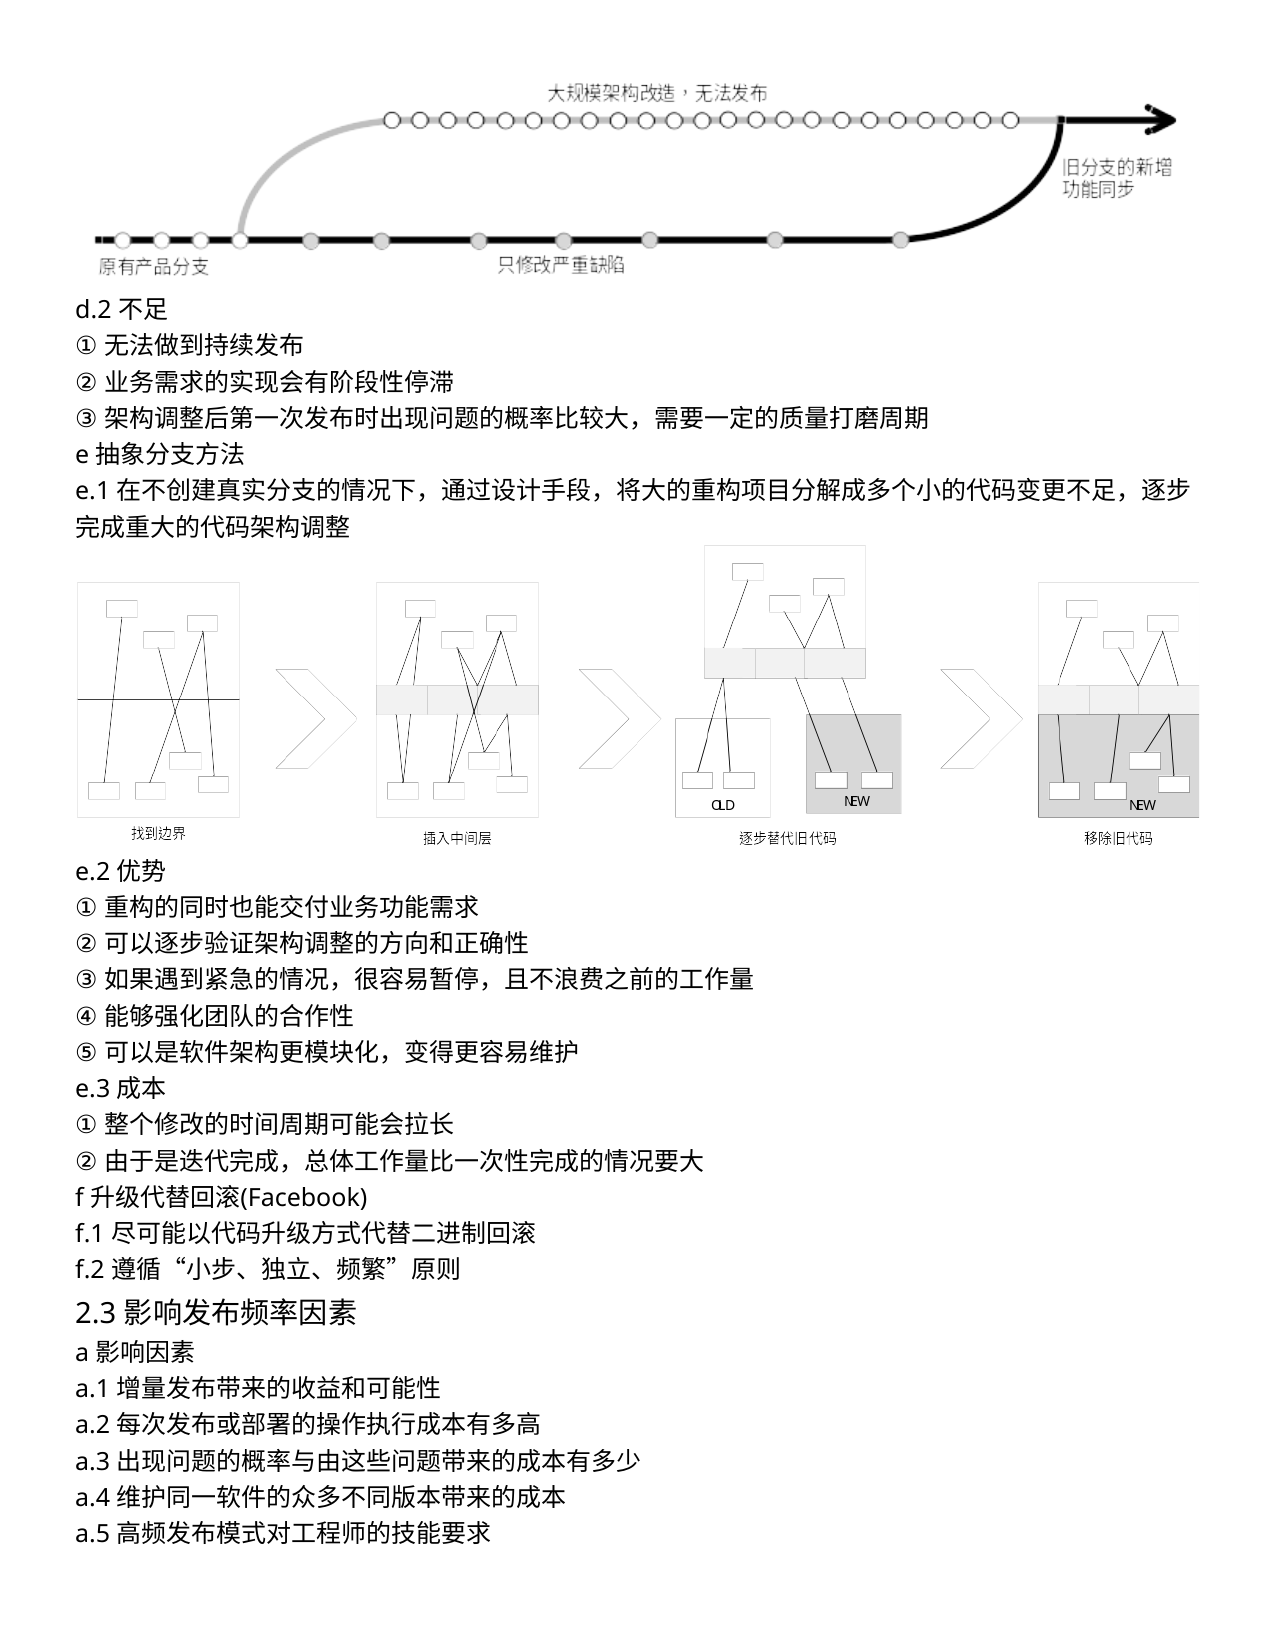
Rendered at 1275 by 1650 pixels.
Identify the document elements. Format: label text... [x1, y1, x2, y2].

text 可以是软件架构更模块化，变得更容易维护 [75, 1032, 1200, 1068]
text 优势 [75, 851, 1200, 887]
text 升级代替回滚(Facebook) [75, 1177, 1200, 1213]
text 在不创建真实分支的情况下，通过设计手段，将大的重构项目分解成多个小的代码变更不足，逐步完成重大的代码架构调整 [75, 471, 1200, 543]
text 重构的同时也能交付业务功能需求 [75, 887, 1200, 923]
text 每次发布或部署的操作执行成本有多高 [75, 1405, 1200, 1441]
text 无法做到持续发布 [75, 326, 1200, 362]
text 业务需求的实现会有阶段性停滞 [75, 362, 1200, 398]
text 架构调整后第一次发布时出现问题的概率比较大，需要一定的质量打磨周期 [75, 398, 1200, 434]
text 维护同一软件的众多不同版本带来的成本 [75, 1477, 1200, 1514]
text 整个修改的时间周期可能会拉长 [75, 1105, 1200, 1141]
text 影响因素 [75, 1332, 1200, 1369]
text 如果遇到紧急的情况，很容易暂停，且不浪费之前的工作量 [75, 960, 1200, 996]
text 不足 [75, 289, 1200, 326]
text 能够强化团队的合作性 [75, 996, 1200, 1032]
text 抽象分支方法 [75, 434, 1200, 471]
subtitle 影响发布频率因素 [75, 1290, 1200, 1332]
text 增量发布带来的收益和可能性 [75, 1369, 1200, 1405]
text 高频发布模式对工程师的技能要求 [75, 1514, 1200, 1550]
text 出现问题的概率与由这些问题带来的成本有多少 [75, 1441, 1200, 1477]
text 成本 [75, 1068, 1200, 1105]
text 可以逐步验证架构调整的方向和正确性 [75, 923, 1200, 960]
text 由于是迭代完成，总体工作量比一次性完成的情况要大 [75, 1141, 1200, 1177]
text 尽可能以代码升级方式代替二进制回滚 [75, 1213, 1200, 1250]
text 遵循“小步、独立、频繁”原则 [75, 1250, 1200, 1286]
